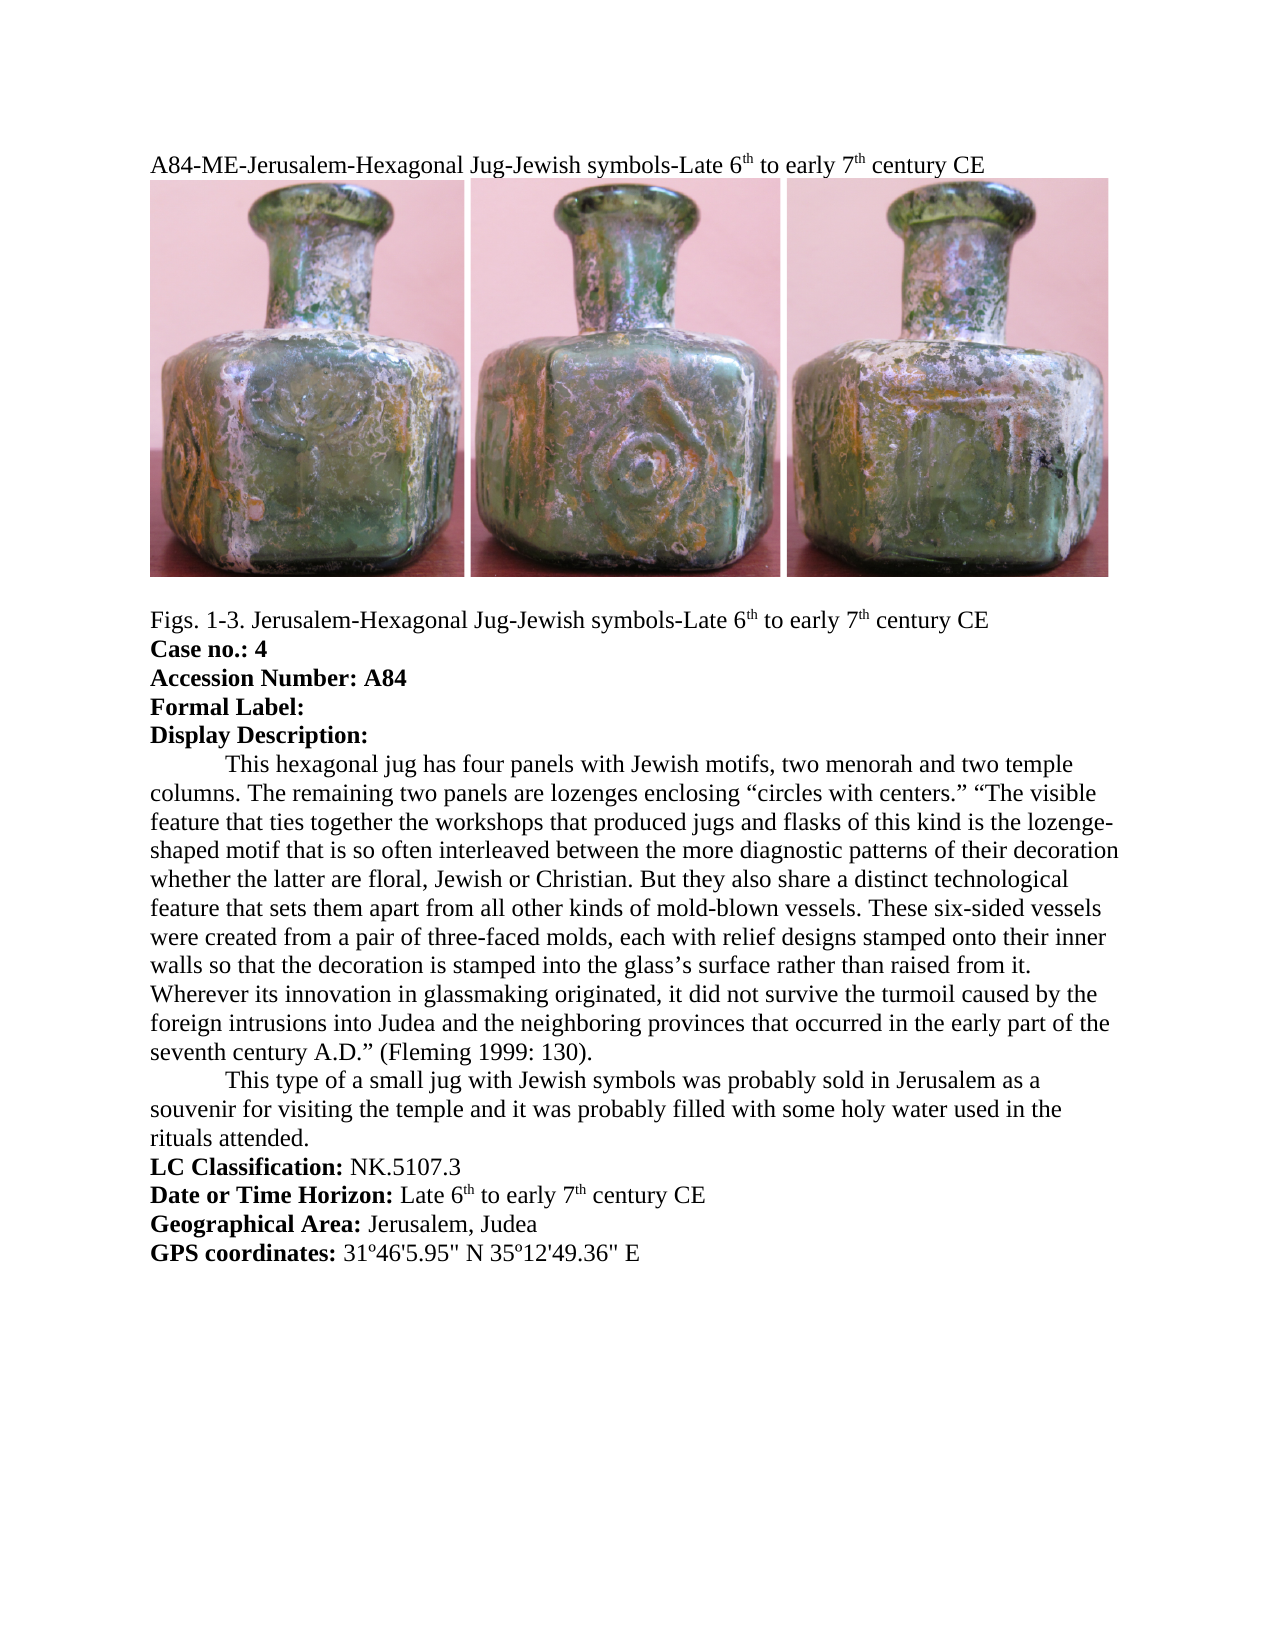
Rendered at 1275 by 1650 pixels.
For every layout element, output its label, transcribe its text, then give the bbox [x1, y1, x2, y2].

text A84-ME-Jerusalem-Hexagonal Jug-Jewish symbols-Late 6th to early 7th century CE [150, 150, 1125, 179]
text Display Description: [150, 721, 1125, 749]
text Formal Label: [150, 692, 1125, 721]
text GPS coordinates: 31º46'5.95" N 35º12'49.36" E [150, 1238, 1125, 1267]
text This hexagonal jug has four panels with Jewish motifs, two menorah and two temple columns. The remaining two panels are lozenges enclosing “circles with centers.” “The visible feature that ties together the workshops that produced jugs and flasks of this kind is the lozenge-shaped motif that is so often interleaved between the more diagnostic patterns of their decoration whether the latter are floral, Jewish or Christian. But they also share a distinct technological feature that sets them apart from all other kinds of mold-blown vessels. These six-sided vessels were created from a pair of three-faced molds, each with relief designs stamped onto their inner walls so that the decoration is stamped into the glass’s surface rather than raised from it. Wherever its innovation in glassmaking originated, it did not survive the turmoil caused by the foreign intrusions into Judea and the neighboring provinces that occurred in the early part of the seventh century A.D.” (Fleming 1999: 130). [150, 749, 1125, 1066]
picture [150, 180, 465, 577]
text Date or Time Horizon: Late 6th to early 7th century CE [150, 1181, 1125, 1209]
text This type of a small jug with Jewish symbols was probably sold in Jerusalem as a souvenir for visiting the temple and it was probably filled with some holy water used in the rituals attended. [150, 1066, 1125, 1152]
text Case no.: 4 [150, 634, 1125, 663]
text LC Classification: NK.5107.3 [150, 1152, 1125, 1181]
text Accession Number: A84 [150, 663, 1125, 692]
picture [786, 178, 1109, 577]
text Geographical Area: Jerusalem, Judea [150, 1209, 1125, 1238]
picture [470, 178, 781, 577]
text Figs. 1-3. Jerusalem-Hexagonal Jug-Jewish symbols-Late 6th to early 7th century CE [150, 606, 1125, 634]
